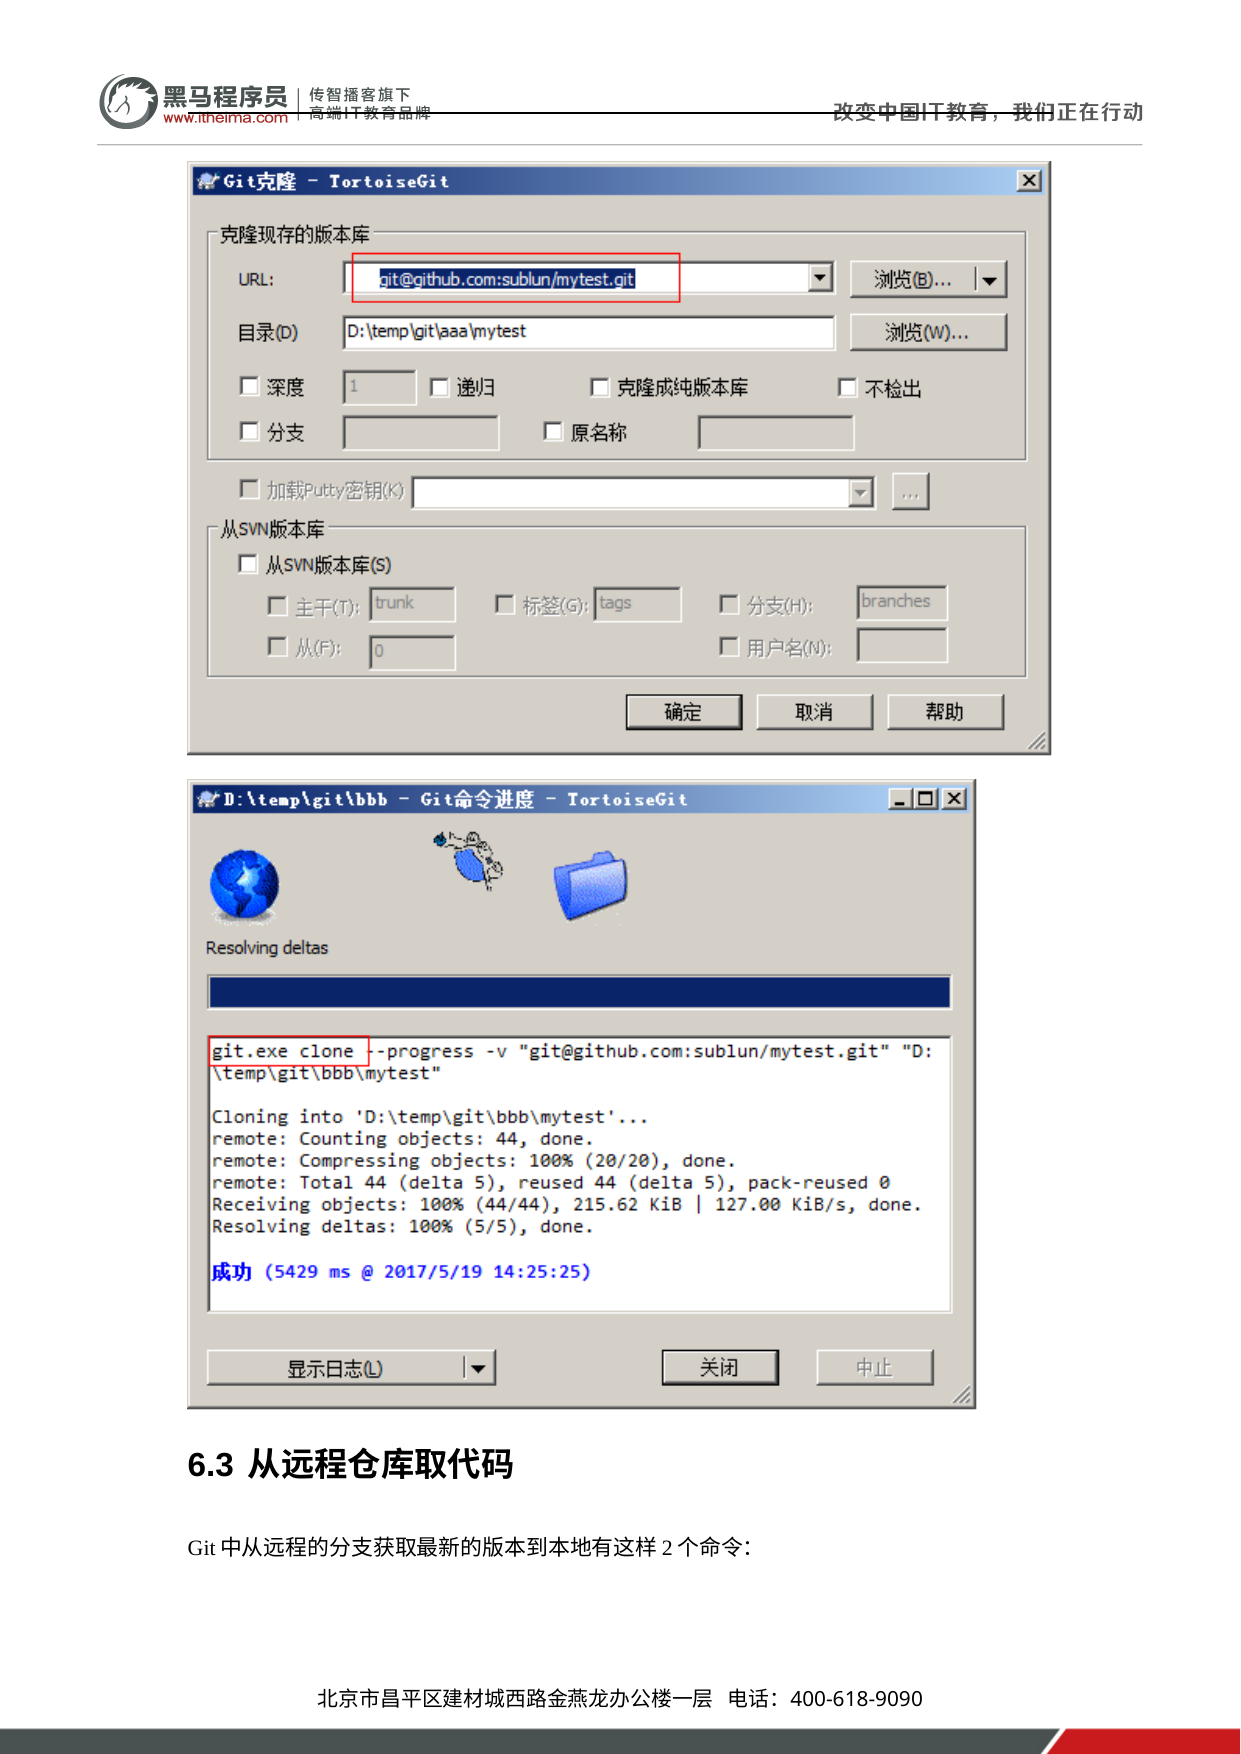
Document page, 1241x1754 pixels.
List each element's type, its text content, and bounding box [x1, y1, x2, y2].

picture [0, 3, 1241, 153]
picture [187, 161, 1053, 757]
picture [187, 779, 978, 1411]
picture [0, 1669, 1241, 1754]
text Git中从远程的分支获取最新的版本到本地有这样2个命令： [187, 1529, 1053, 1562]
subtitle 从远程仓库取代码 [187, 1429, 1053, 1494]
